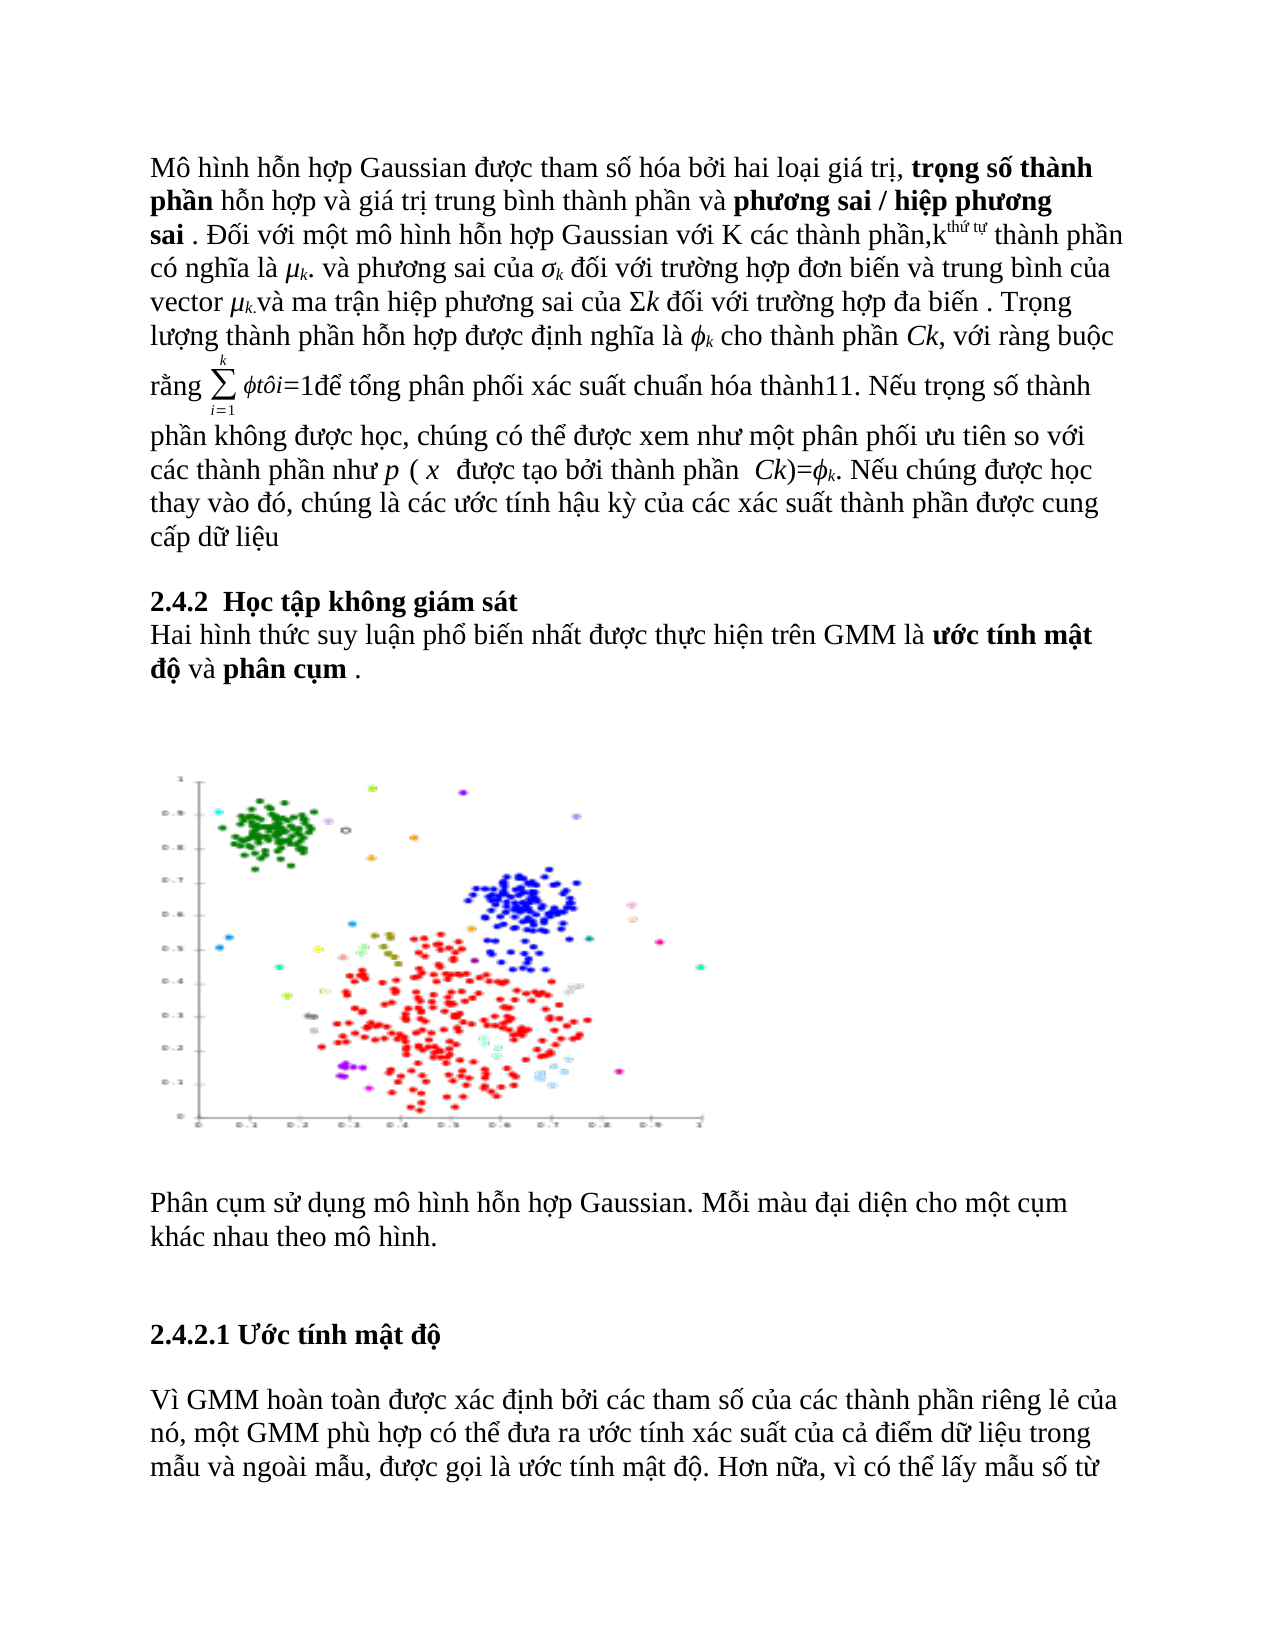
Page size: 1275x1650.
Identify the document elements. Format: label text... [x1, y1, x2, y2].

text Mô hình hỗn hợp Gaussian được tham số hóa bởi hai loại giá trị, trọng số thành phần hỗn hợp và giá trị trung bình thành phần và phương sai / hiệp phương sai . Đối với một mô hình hỗn hợp Gaussian với K các thành phần,kthứ tự thành phần có nghĩa là μk​. và phương sai của σk ​đối với trường hợp đơn biến và trung bình của vector μ​k​.và ma trận hiệp phương sai của Σk ​đối với trường hợp đa biến . Trọng lượng thành phần hỗn hợp được định nghĩa là ϕk ​cho thành phần Ck​, với ràng buộc rằng =1để tổng phân phối xác suất chuẩn hóa thành11. Nếu trọng số thành phần không được học, chúng có thể được xem như một phân phối ưu tiên so với các thành phần như p ( x được tạo bởi thành phần Ck​)=ϕk​. Nếu chúng được học thay vào đó, chúng là các ước tính hậu kỳ của các xác suất thành phần được cung cấp dữ liệu [150, 150, 1125, 553]
text 2.4.2 Học tập không giám sát [150, 584, 1125, 617]
text 2.4.2.1 Ước tính mật độ [150, 1317, 1125, 1351]
text Phân cụm sử dụng mô hình hỗn hợp Gaussian. Mỗi màu đại diện cho một cụm khác nhau theo mô hình. [150, 1185, 1125, 1252]
text Hai hình thức suy luận phổ biến nhất được thực hiện trên GMM là ước tính mật độ và phân cụm . [150, 617, 1125, 684]
picture [150, 715, 804, 1186]
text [150, 1382, 1125, 1482]
